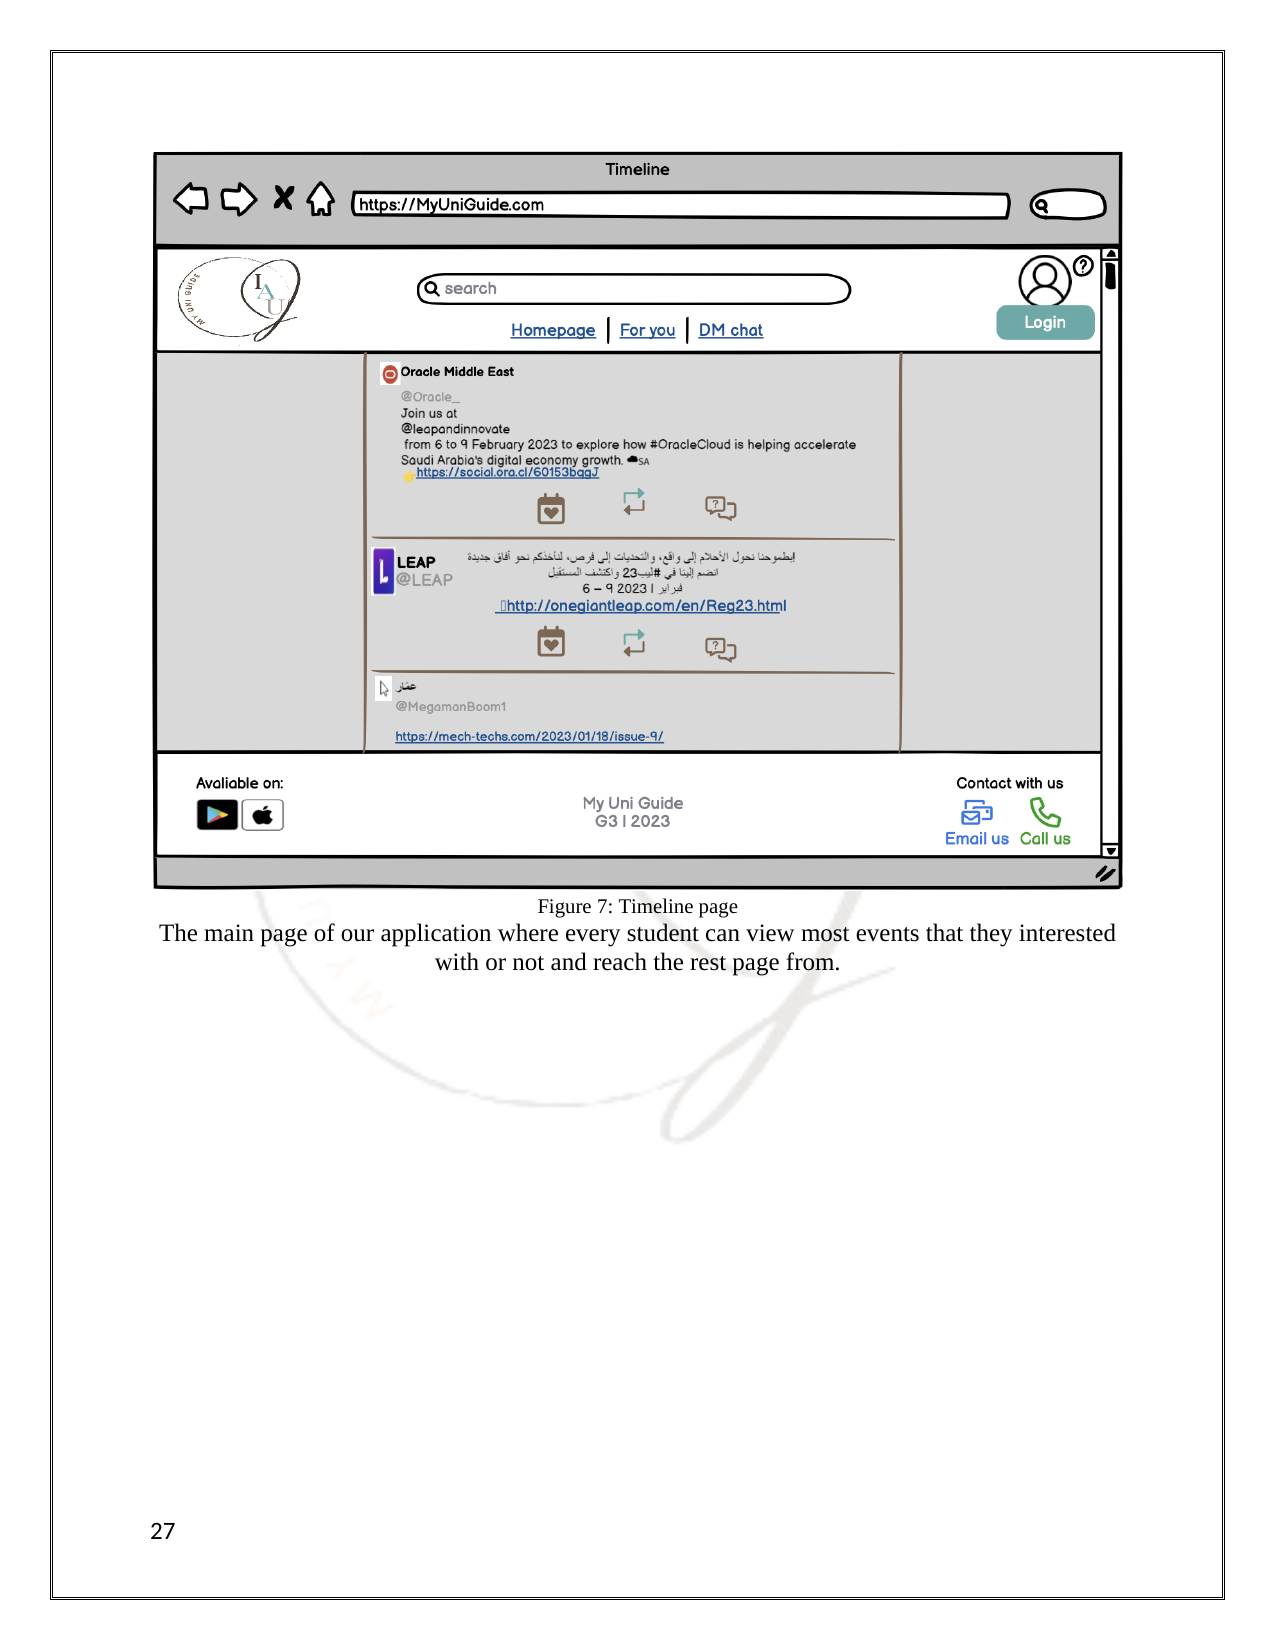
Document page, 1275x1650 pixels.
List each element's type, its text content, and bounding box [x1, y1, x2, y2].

picture [150, 150, 1125, 891]
text The main page of our application where every student can view most events that they interested with or not and reach the rest page from. [150, 918, 1125, 976]
subtitle Figure 7: Timeline page [150, 894, 1125, 918]
